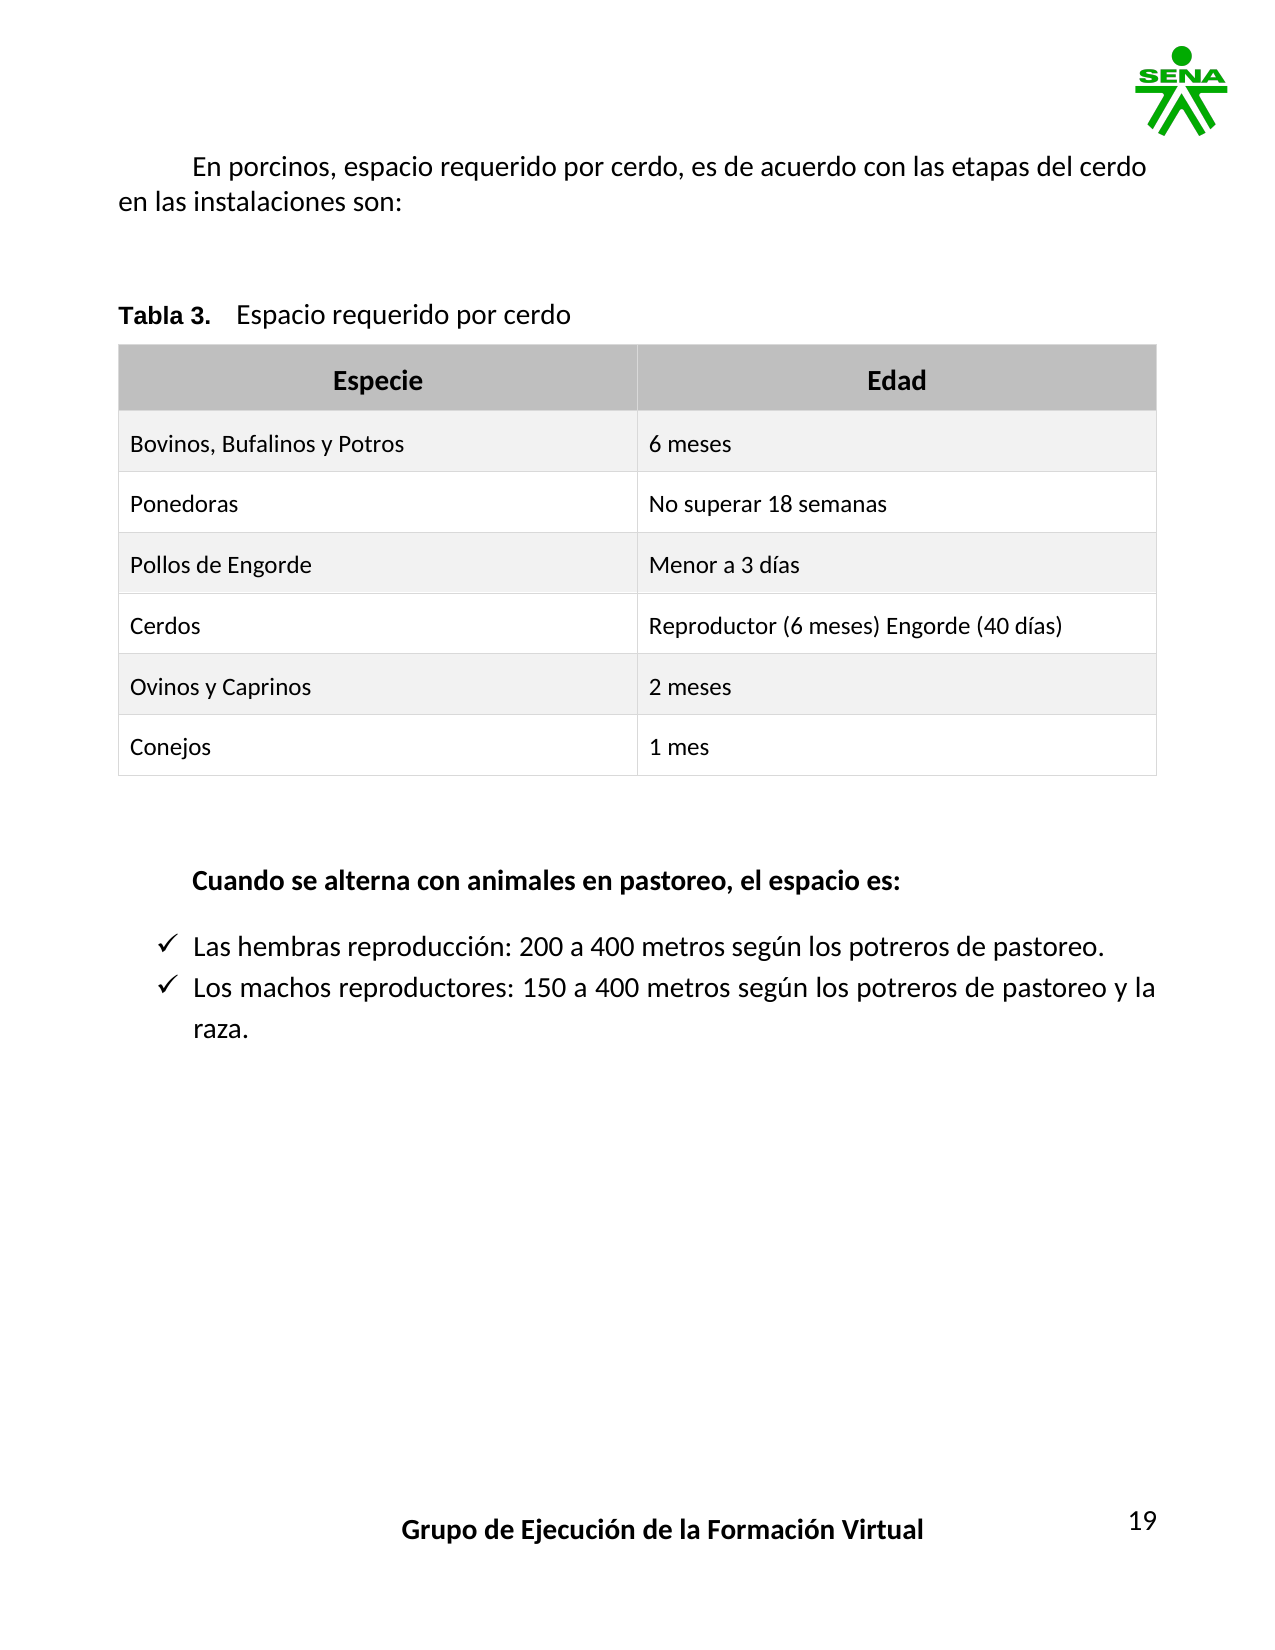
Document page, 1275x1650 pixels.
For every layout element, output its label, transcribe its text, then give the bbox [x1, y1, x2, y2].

picture [1135, 46, 1228, 136]
text Cuando se alterna con animales en pastoreo, el espacio es: [118, 862, 1157, 898]
table_cell Bovinos, Bufalinos y Potros [119, 411, 637, 471]
table_cell Cerdos [119, 594, 637, 653]
text Espacio requerido por cerdo [118, 296, 1157, 332]
table_cell Ovinos y Caprinos [119, 654, 637, 714]
table_cell 1 mes [638, 715, 1156, 774]
list Las hembras reproducción: 200 a 400 metros según los potreros de pastoreo. [156, 928, 1157, 964]
table_cell Reproductor (6 meses) Engorde (40 días) [638, 594, 1156, 653]
list Los machos reproductores: 150 a 400 metros según los potreros de pastoreo y la raza. [156, 969, 1157, 1046]
table_header Especie [119, 345, 637, 410]
table_cell Conejos [119, 715, 637, 774]
table_cell 6 meses [638, 411, 1156, 471]
table_cell Pollos de Engorde [119, 533, 637, 592]
table_cell Ponedoras [119, 472, 637, 532]
text En porcinos, espacio requerido por cerdo, es de acuerdo con las etapas del cerdo en las instalaciones son: [118, 148, 1157, 219]
table_cell Menor a 3 días [638, 533, 1156, 592]
table_cell 2 meses [638, 654, 1156, 714]
table_header Edad [638, 345, 1156, 410]
table_cell No superar 18 semanas [638, 472, 1156, 532]
